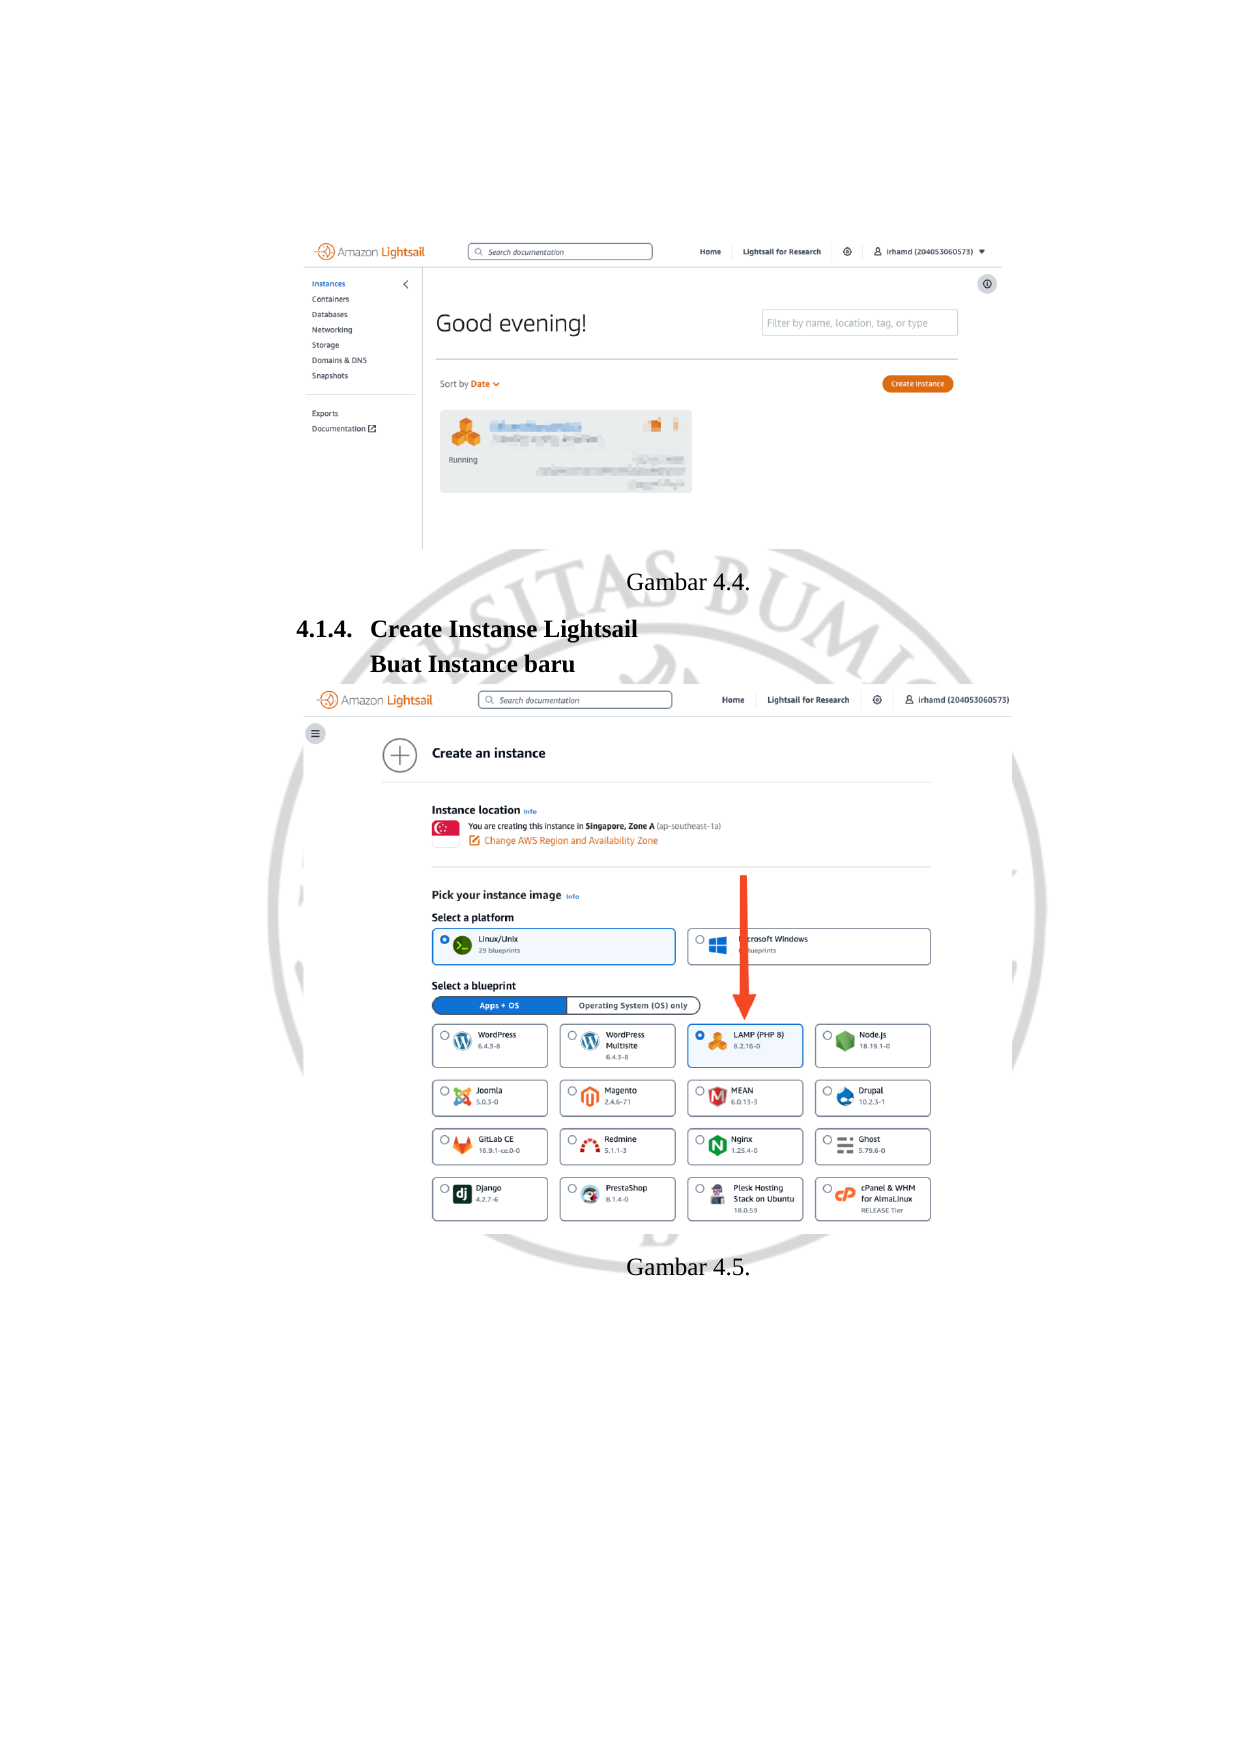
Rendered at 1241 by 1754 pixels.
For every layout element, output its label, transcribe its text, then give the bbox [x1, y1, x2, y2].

subtitle Create Instanse Lightsail [296, 614, 1063, 643]
picture [303, 684, 1012, 1234]
subtitle Buat Instance baru [355, 649, 1063, 678]
picture [303, 237, 1002, 549]
